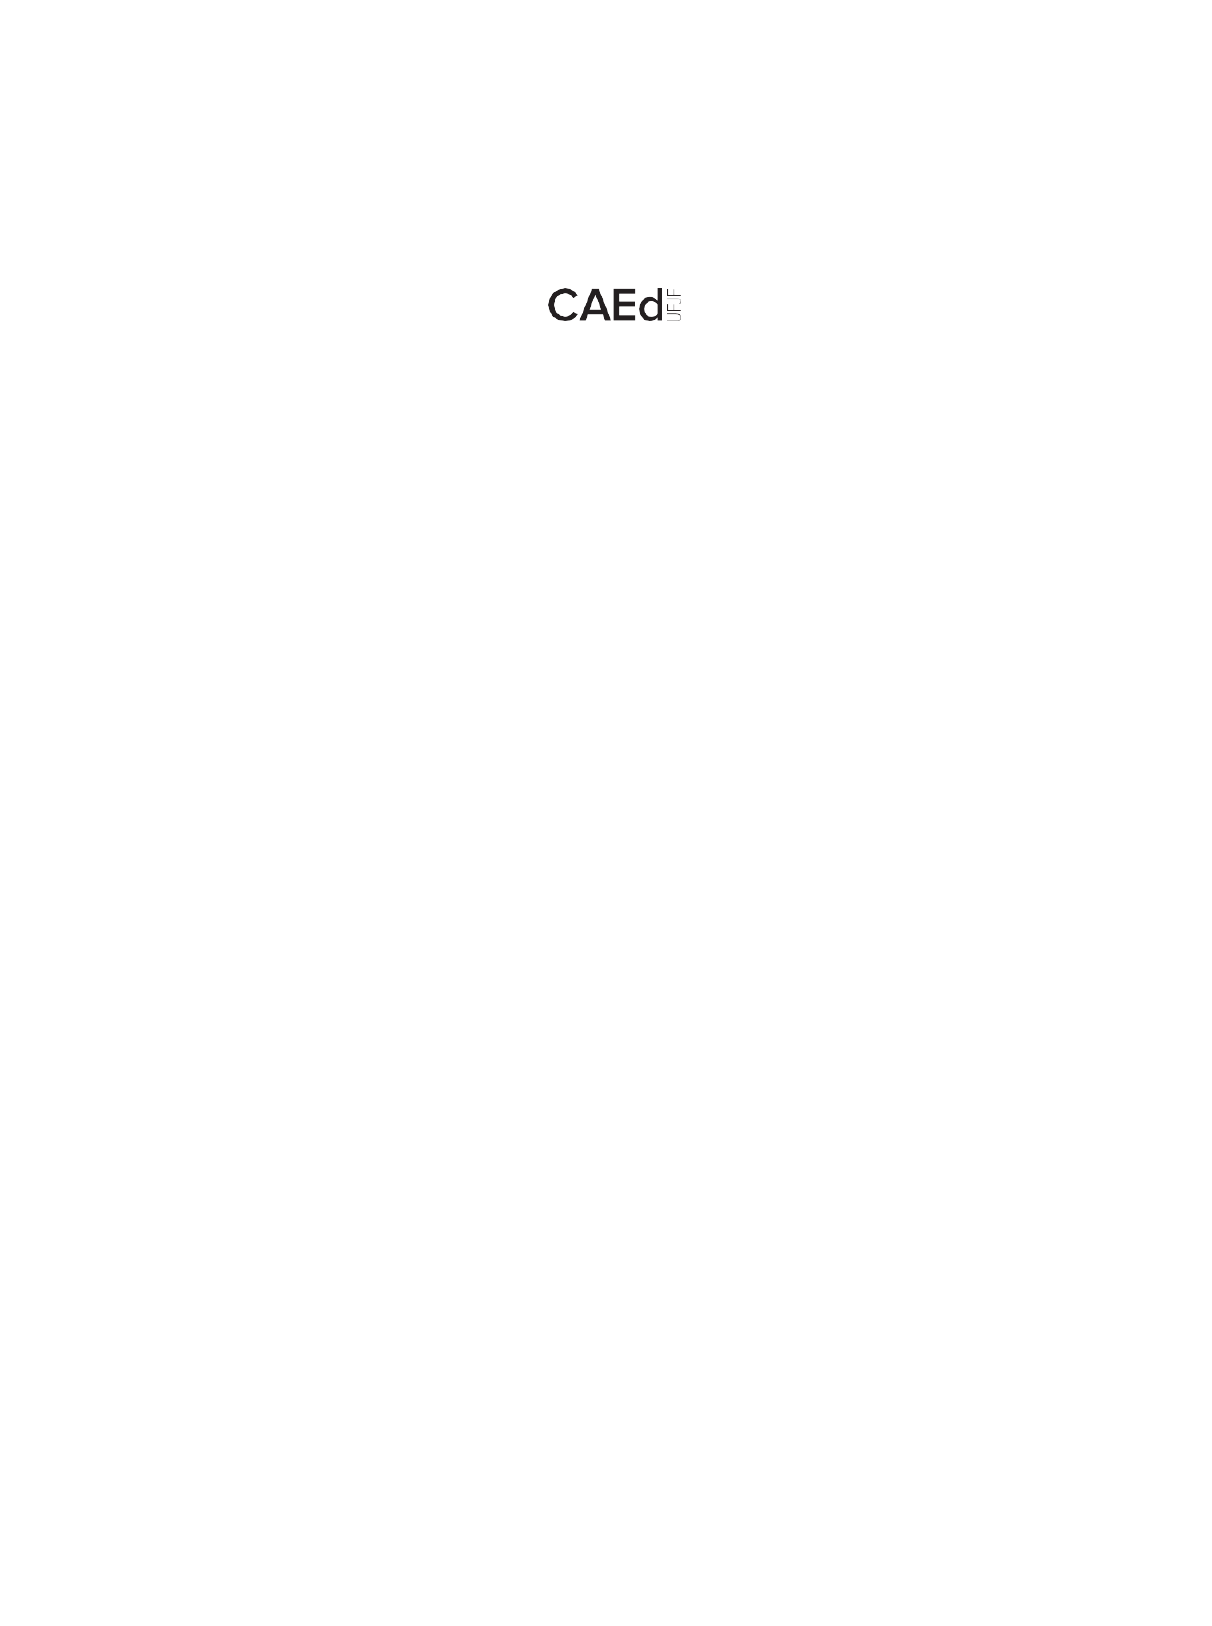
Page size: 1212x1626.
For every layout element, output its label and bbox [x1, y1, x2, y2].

picture [639, 288, 662, 321]
picture [548, 288, 611, 321]
picture [667, 289, 681, 321]
